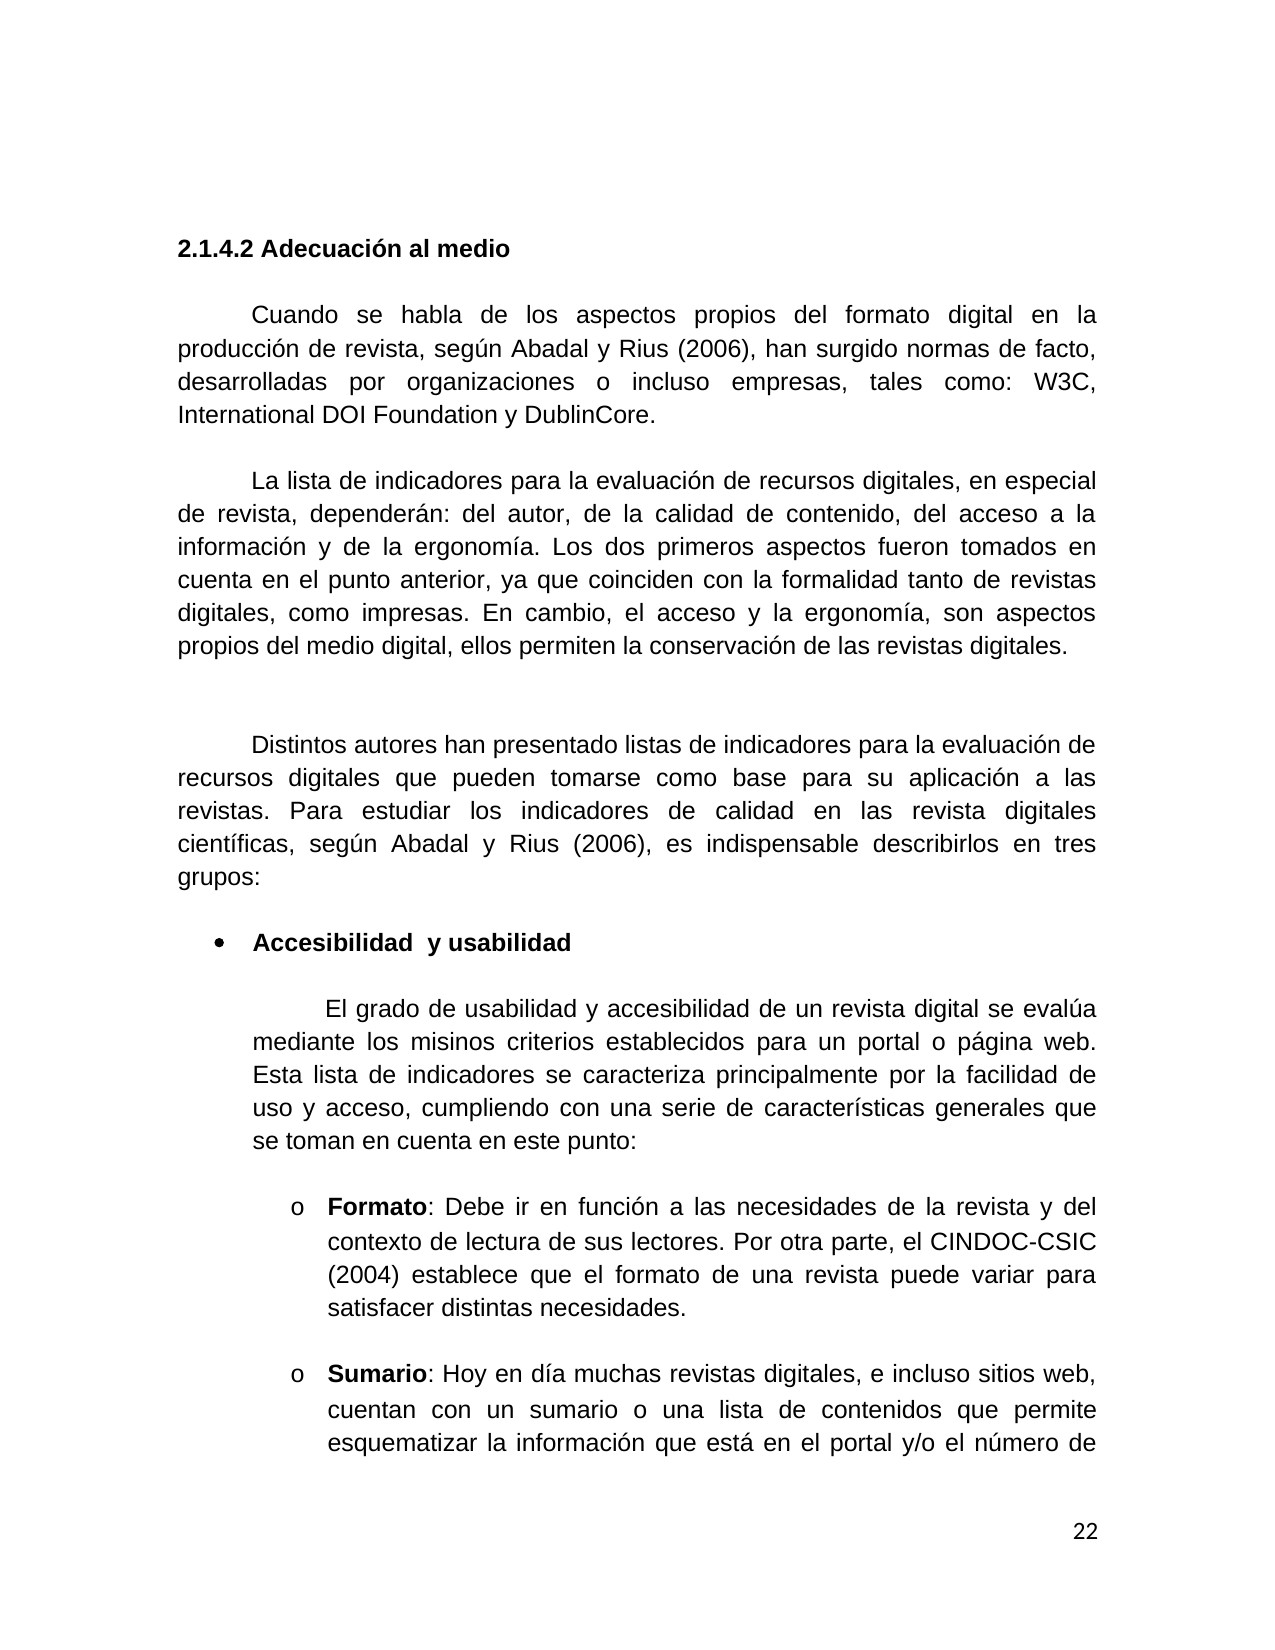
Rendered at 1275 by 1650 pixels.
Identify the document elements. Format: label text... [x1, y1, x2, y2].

list Accesibilidad y usabilidad [215, 928, 1098, 957]
text Distintos autores han presentado listas de indicadores para la evaluación de recursos digitales que pueden tomarse como base para su aplicación a las revistas. Para estudiar los indicadores de calidad en las revista digitales científicas, según Abadal y Rius (2006), es indispensable describirlos en tres grupos: [177, 730, 1098, 891]
text La lista de indicadores para la evaluación de recursos digitales, en especial de revista, dependerán: del autor, de la calidad de contenido, del acceso a la información y de la ergonomía. Los dos primeros aspectos fueron tomados en cuenta en el punto anterior, ya que coinciden con la formalidad tanto de revistas digitales, como impresas. En cambio, el acceso y la ergonomía, son aspectos propios del medio digital, ellos permiten la conservación de las revistas digitales. [177, 466, 1098, 659]
text Cuando se habla de los aspectos propios del formato digital en la producción de revista, según Abadal y Rius (2006), han surgido normas de facto, desarrolladas por organizaciones o incluso empresas, tales como: W3C, International DOI Foundation y DublinCore. [177, 301, 1098, 428]
list Formato: Debe ir en función a las necesidades de la revista y del contexto de lectura de sus lectores. Por otra parte, el CINDOC-CSIC (2004) establece que el formato de una revista puede variar para satisfacer distintas necesidades. [290, 1192, 1098, 1322]
list El grado de usabilidad y accesibilidad de un revista digital se evalúa mediante los misinos criterios establecidos para un portal o página web. Esta lista de indicadores se caracteriza principalmente por la facilidad de uso y acceso, cumpliendo con una serie de características generales que se toman en cuenta en este punto: [252, 994, 1098, 1155]
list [290, 1359, 1098, 1456]
subtitle 2.1.4.2 Adecuación al medio [177, 234, 1098, 263]
